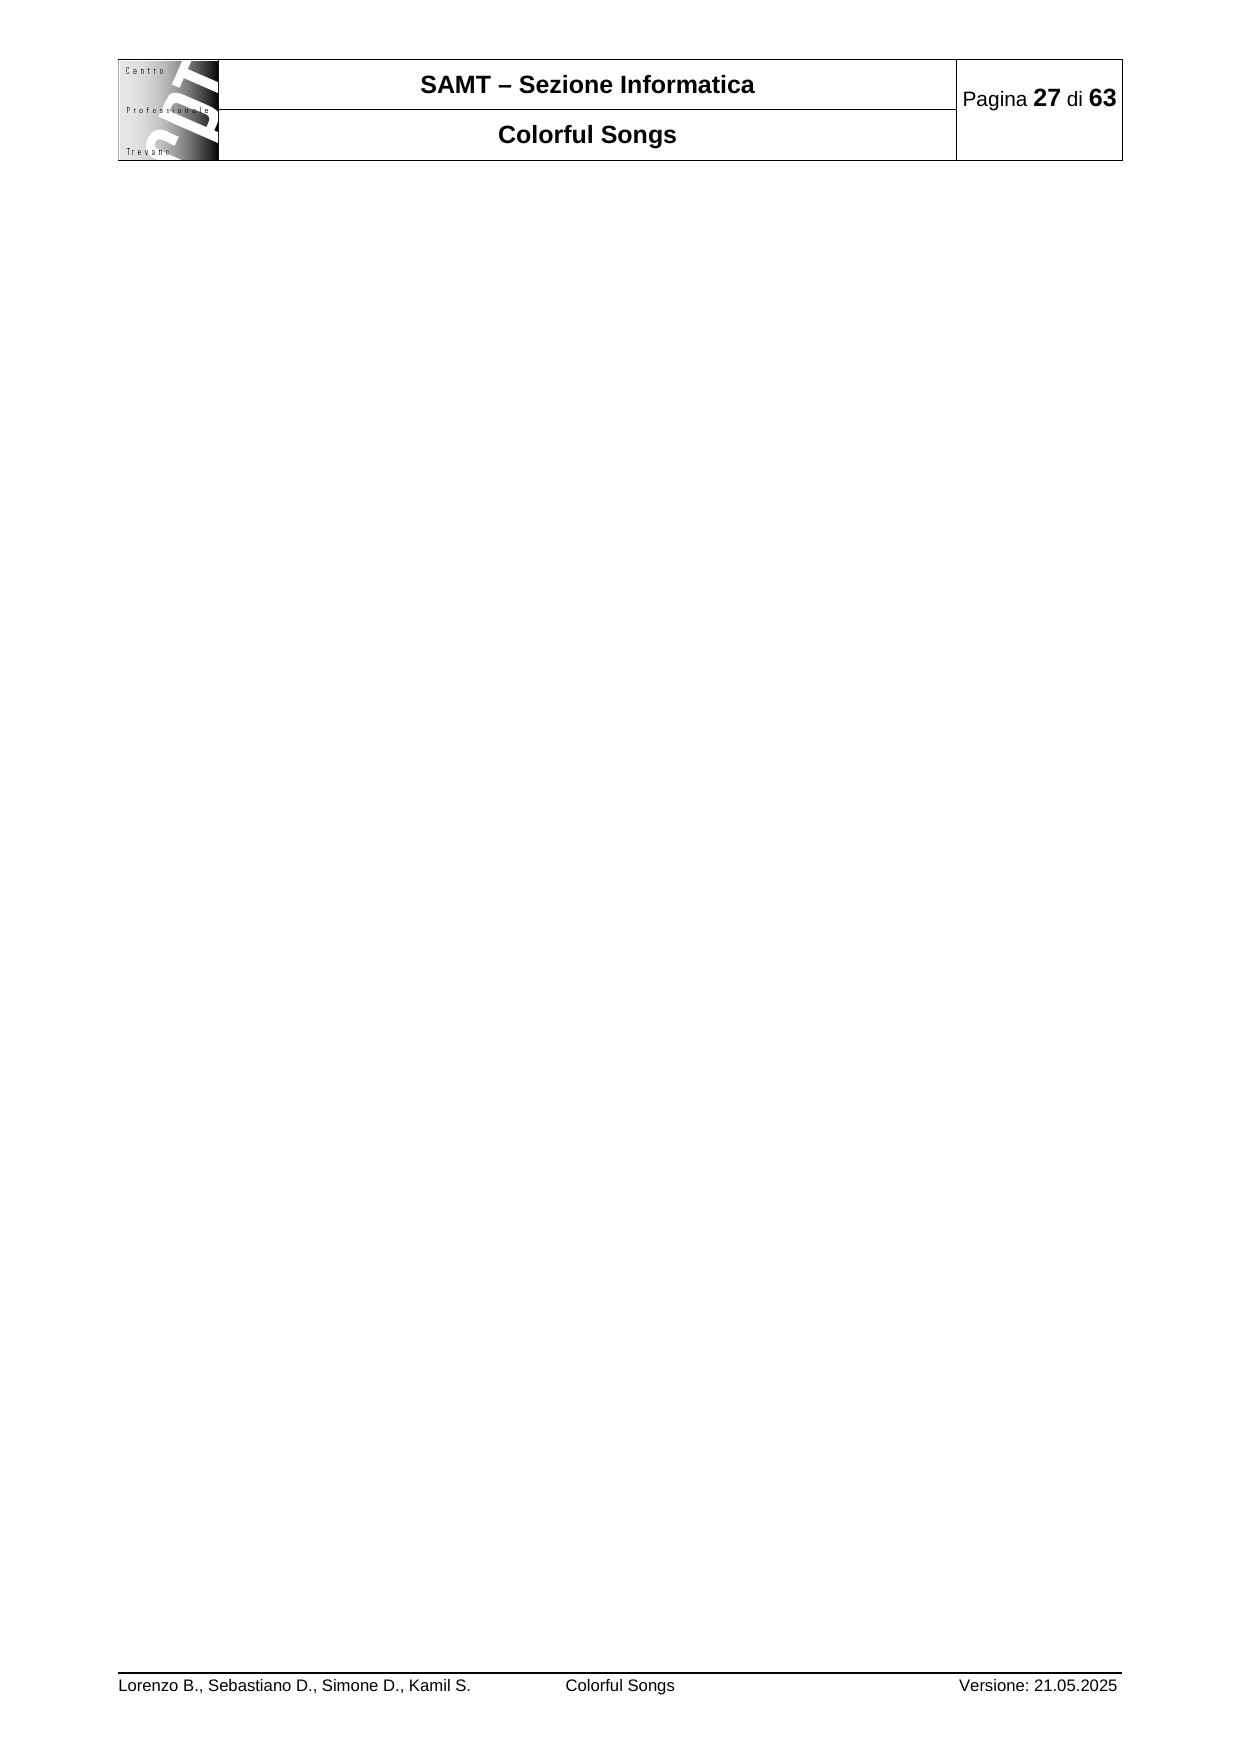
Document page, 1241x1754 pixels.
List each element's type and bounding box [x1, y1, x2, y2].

picture [118, 60, 219, 160]
